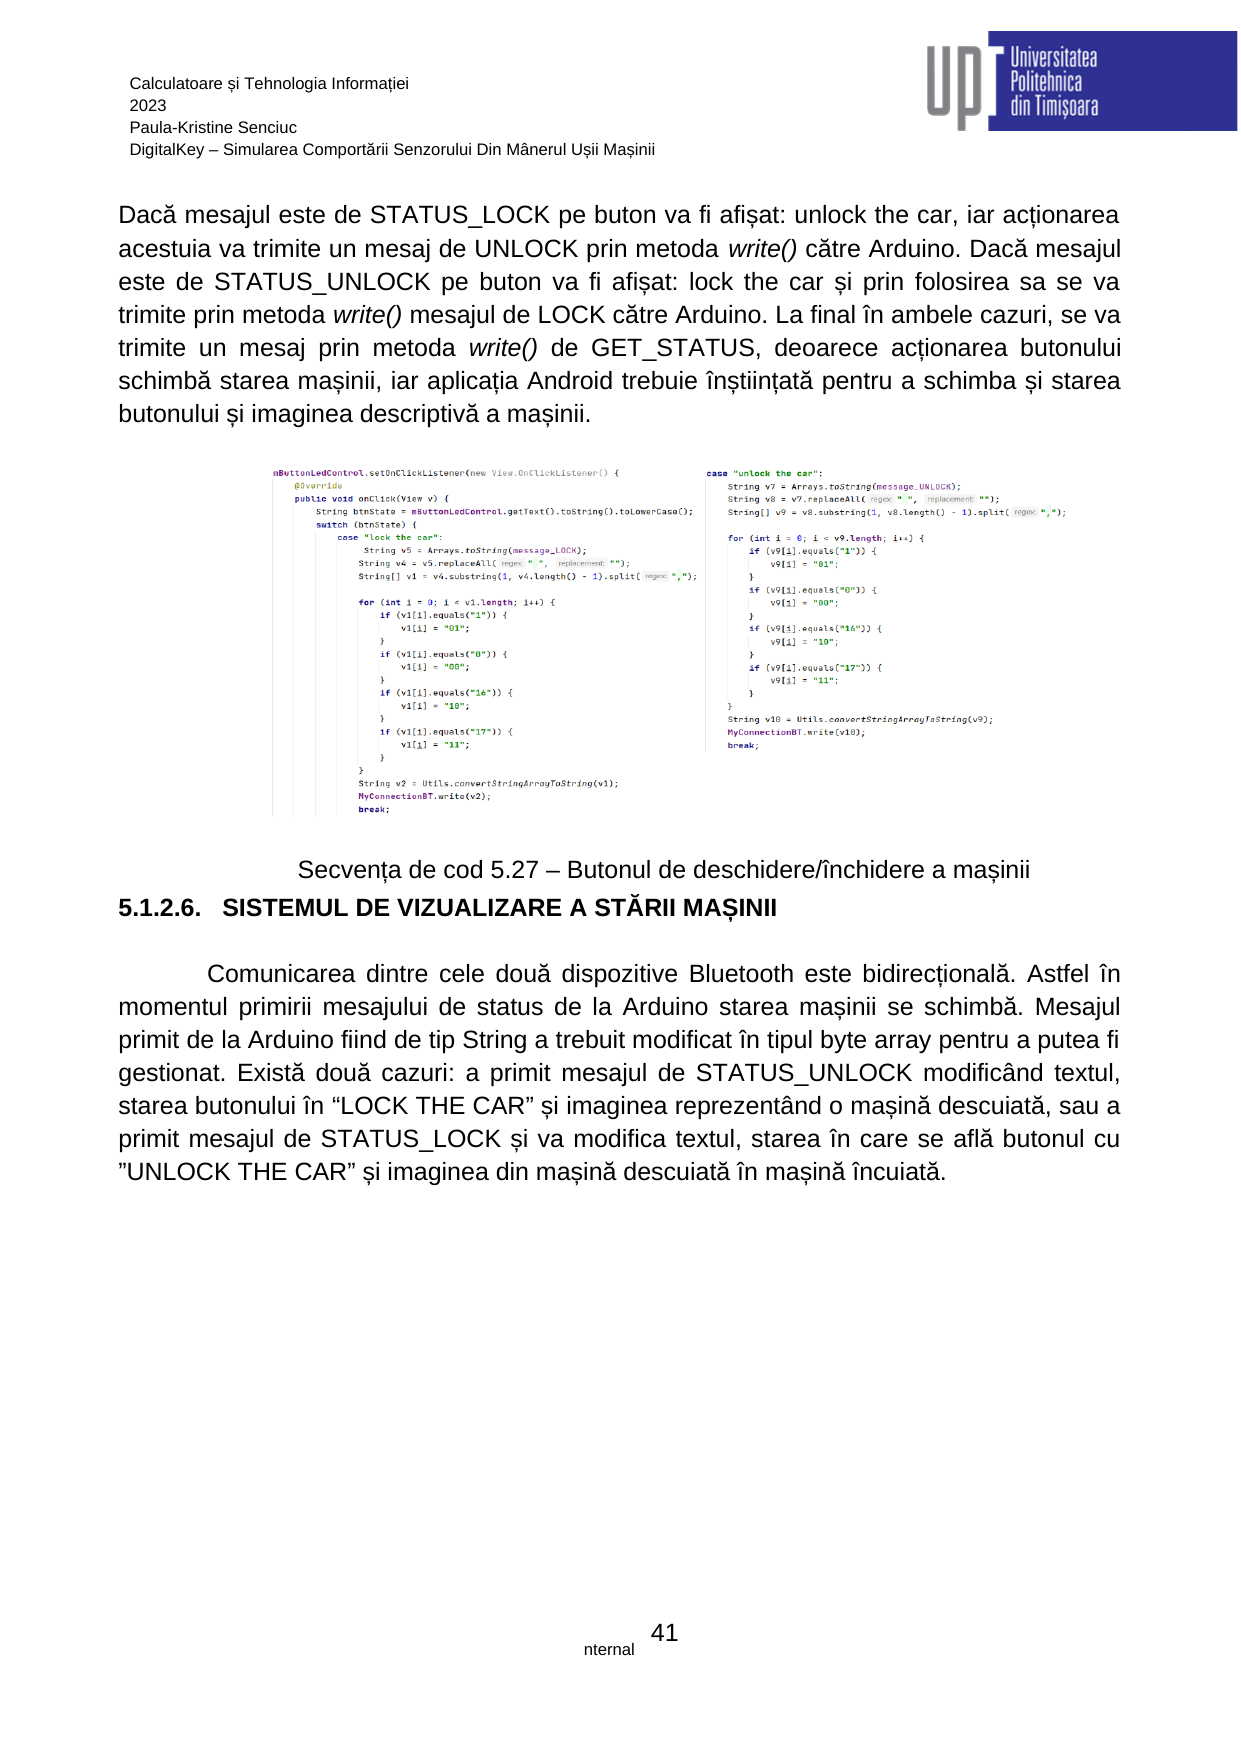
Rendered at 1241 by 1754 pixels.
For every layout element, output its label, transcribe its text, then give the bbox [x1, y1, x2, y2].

subtitle 5.1.2.6. SISTEMUL DE VIZUALIZARE A STĂRII MAȘINII [118, 893, 1122, 921]
text Comunicarea dintre cele două dispozitive Bluetooth este bidirecțională. Astfel în momentul primirii mesajului de status de la Arduino starea mașinii se schimbă. Mesajul primit de la Arduino fiind de tip String a trebuit modificat în tipul byte array pentru a putea fi gestionat. Există două cazuri: a primit mesajul de STATUS_UNLOCK modificând textul, starea butonului în “LOCK THE CAR” și imaginea reprezentând o mașină descuiată, sau a primit mesajul de STATUS_LOCK și va modifica textul, starea în care se află butonul cu ”UNLOCK THE CAR” și imaginea din mașină descuiată în mașină încuiată. [118, 959, 1122, 1186]
text Secvența de cod 5.27 – Butonul de deschidere/închidere a mașinii [118, 856, 1122, 884]
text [118, 201, 1122, 427]
picture [927, 31, 1238, 131]
picture [264, 464, 1065, 819]
